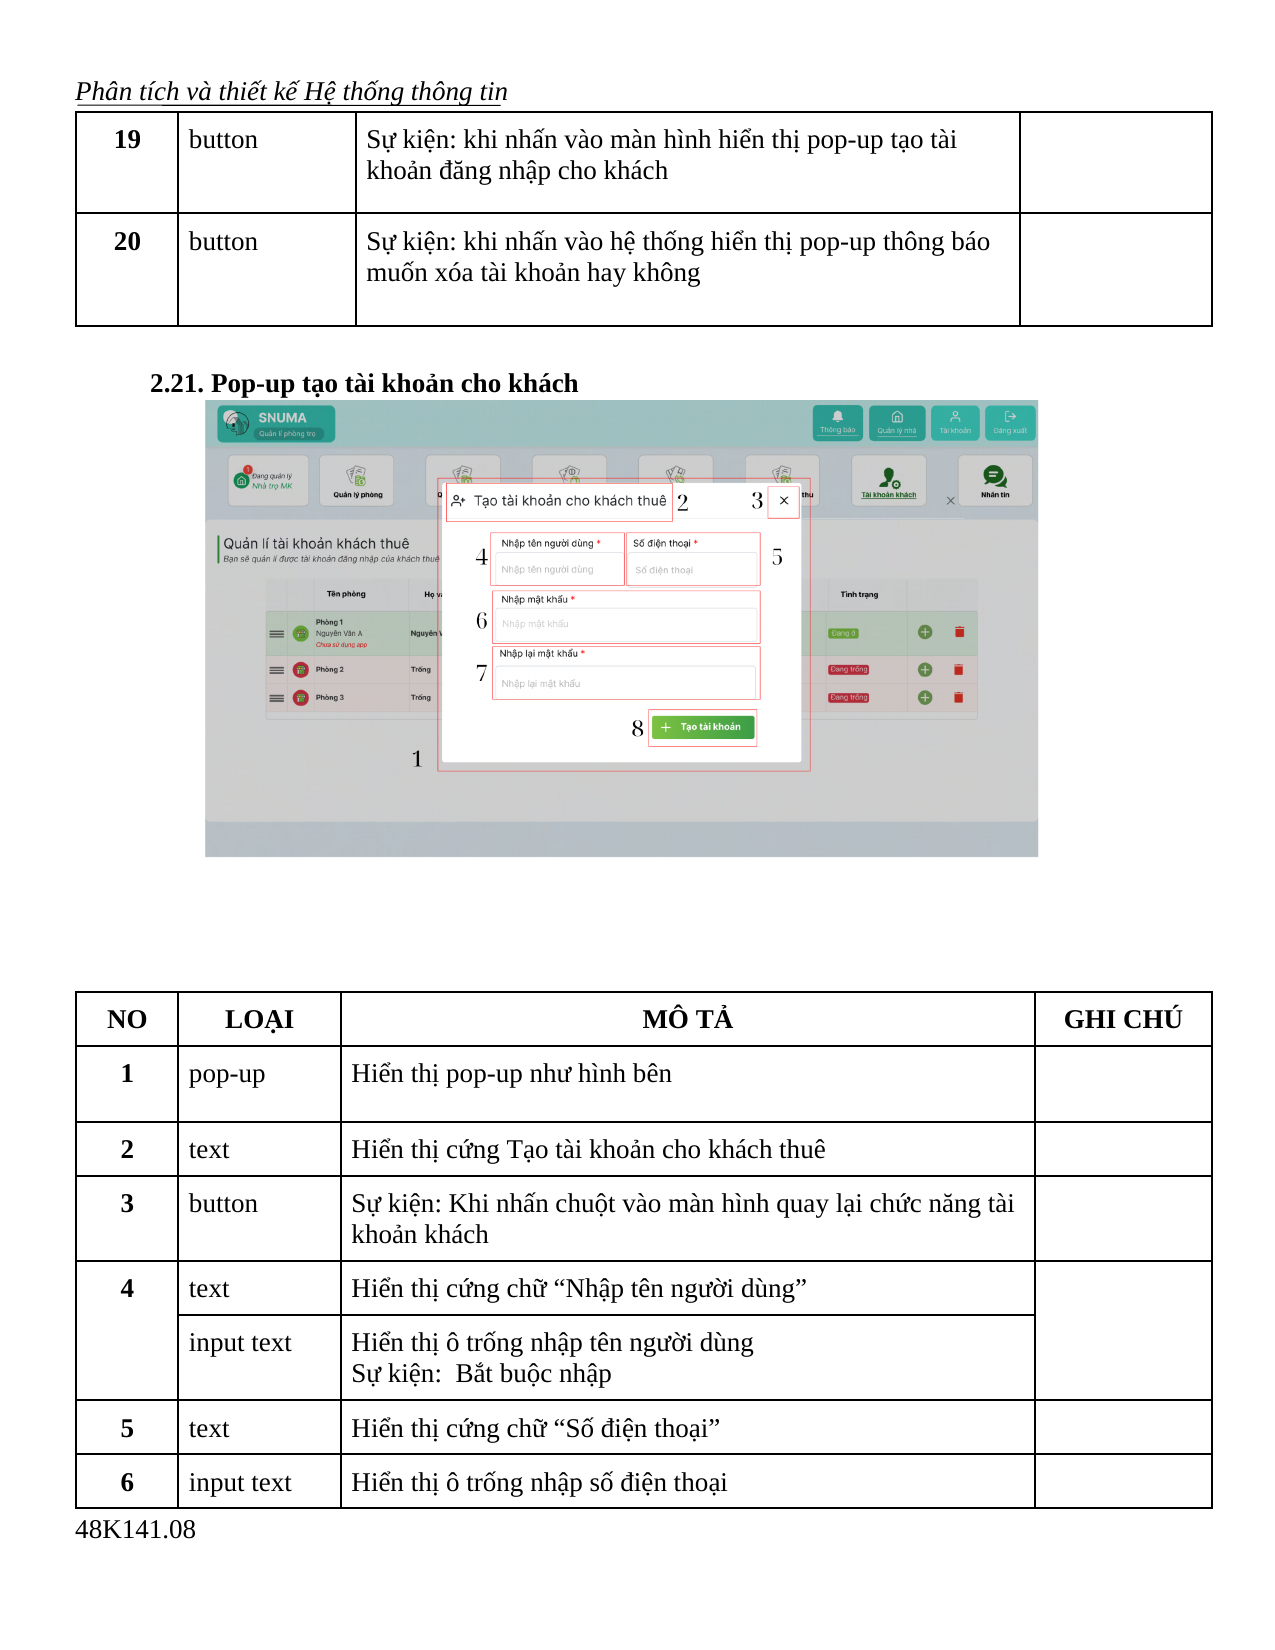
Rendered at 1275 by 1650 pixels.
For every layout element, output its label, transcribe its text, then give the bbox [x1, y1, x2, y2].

table_cell Hiển thị pop-up như hình bên [342, 1047, 1034, 1121]
picture [167, 400, 1108, 865]
table_cell 20 [77, 214, 177, 325]
subtitle 2.21. Pop-up tạo tài khoản cho khách [150, 367, 1200, 398]
table_cell [1036, 1047, 1211, 1121]
table_cell pop-up [179, 1047, 340, 1121]
table_cell input text [179, 1316, 340, 1399]
table_cell 3 [77, 1177, 177, 1260]
table_header MÔ TẢ [342, 993, 1034, 1045]
table_cell [1036, 1455, 1211, 1507]
table_cell 1 [77, 1047, 177, 1121]
table_cell Hiển thị cứng Tạo tài khoản cho khách thuê [342, 1123, 1034, 1175]
table_header LOẠI [179, 993, 340, 1045]
table_cell Sự kiện: khi nhấn vào hệ thống hiển thị pop-up thông báo muốn xóa tài khoản hay không [357, 214, 1019, 325]
table_cell Sự kiện: Khi nhấn chuột vào màn hình quay lại chức năng tài khoản khách [342, 1177, 1034, 1260]
table_cell 2 [77, 1123, 177, 1175]
table_cell [1036, 1262, 1211, 1399]
table_cell [1036, 1177, 1211, 1260]
table_cell input text [179, 1455, 340, 1507]
table_cell [1021, 113, 1211, 212]
table_cell button [179, 1177, 340, 1260]
table_header GHI CHÚ [1036, 993, 1211, 1045]
table_cell Sự kiện: khi nhấn vào màn hình hiển thị pop-up tạo tài khoản đăng nhập cho khách [357, 113, 1019, 212]
table_cell 5 [77, 1401, 177, 1453]
table_cell button [179, 113, 355, 212]
table_cell 19 [77, 113, 177, 212]
table_cell Hiển thị cứng chữ “Nhập tên người dùng” [342, 1262, 1034, 1314]
table_cell text [179, 1401, 340, 1453]
table_cell [1021, 214, 1211, 325]
table_cell Hiển thị ô trống nhập tên người dùng Sự kiện: Bắt buộc nhập [342, 1316, 1034, 1399]
table_cell Hiển thị cứng chữ “Số điện thoại” [342, 1401, 1034, 1453]
table_cell [1036, 1123, 1211, 1175]
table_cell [342, 1455, 1034, 1507]
table_cell 4 [77, 1262, 177, 1399]
table_cell text [179, 1123, 340, 1175]
table_cell button [179, 214, 355, 325]
table_cell 6 [77, 1455, 177, 1507]
table_cell text [179, 1262, 340, 1314]
table_header NO [77, 993, 177, 1045]
table_cell [1036, 1401, 1211, 1453]
